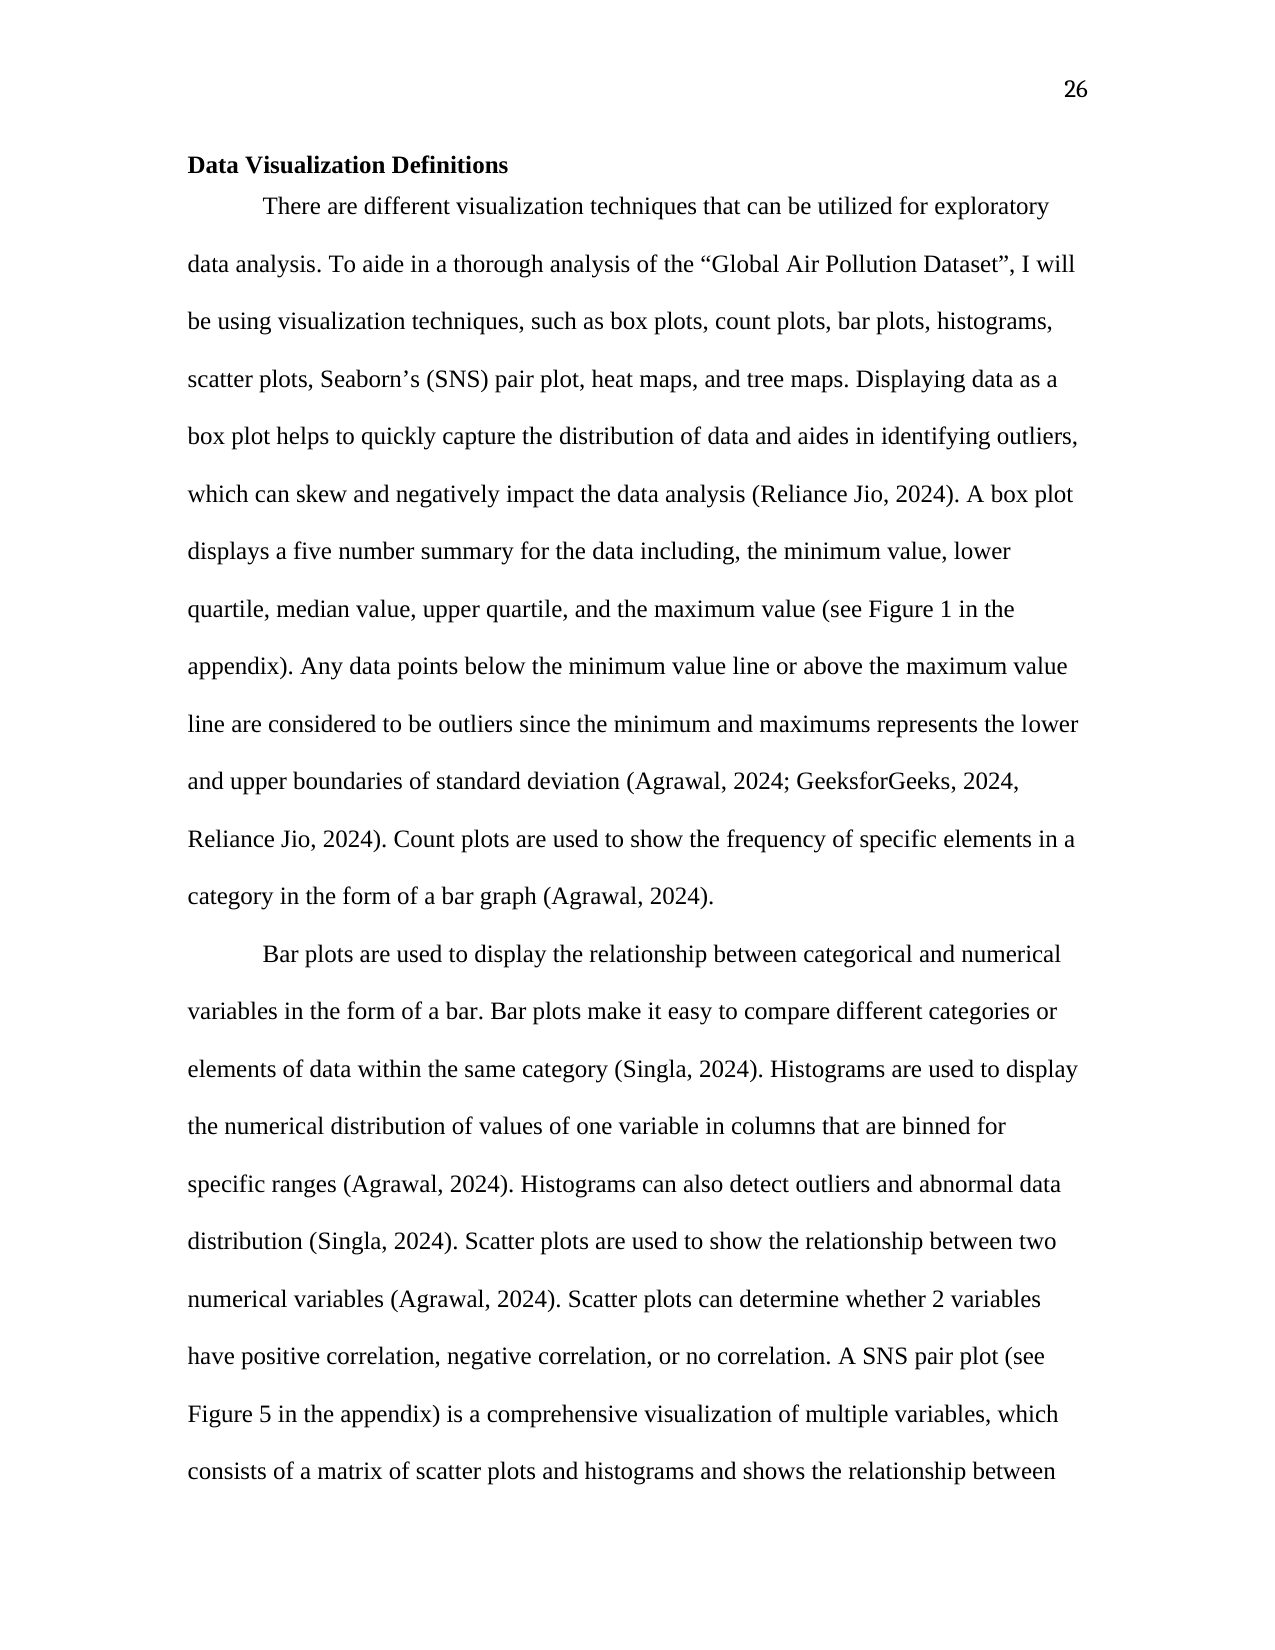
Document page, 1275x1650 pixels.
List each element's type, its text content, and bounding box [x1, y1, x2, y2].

subtitle Data Visualization Definitions [187, 150, 1087, 179]
text There are different visualization techniques that can be utilized for exploratory data analysis. To aide in a thorough analysis of the “Global Air Pollution Dataset”, I will be using visualization techniques, such as box plots, count plots, bar plots, histograms, scatter plots, Seaborn’s (SNS) pair plot, heat maps, and tree maps. Displaying data as a box plot helps to quickly capture the distribution of data and aides in identifying outliers, which can skew and negatively impact the data analysis (Reliance Jio, 2024). A box plot displays a five number summary for the data including, the minimum value, lower quartile, median value, upper quartile, and the maximum value (see Figure 1 in the appendix). Any data points below the minimum value line or above the maximum value line are considered to be outliers since the minimum and maximums represents the lower and upper boundaries of standard deviation (Agrawal, 2024; GeeksforGeeks, 2024, Reliance Jio, 2024). Count plots are used to show the frequency of specific elements in a category in the form of a bar graph (Agrawal, 2024). [187, 191, 1087, 910]
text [187, 939, 1087, 1485]
